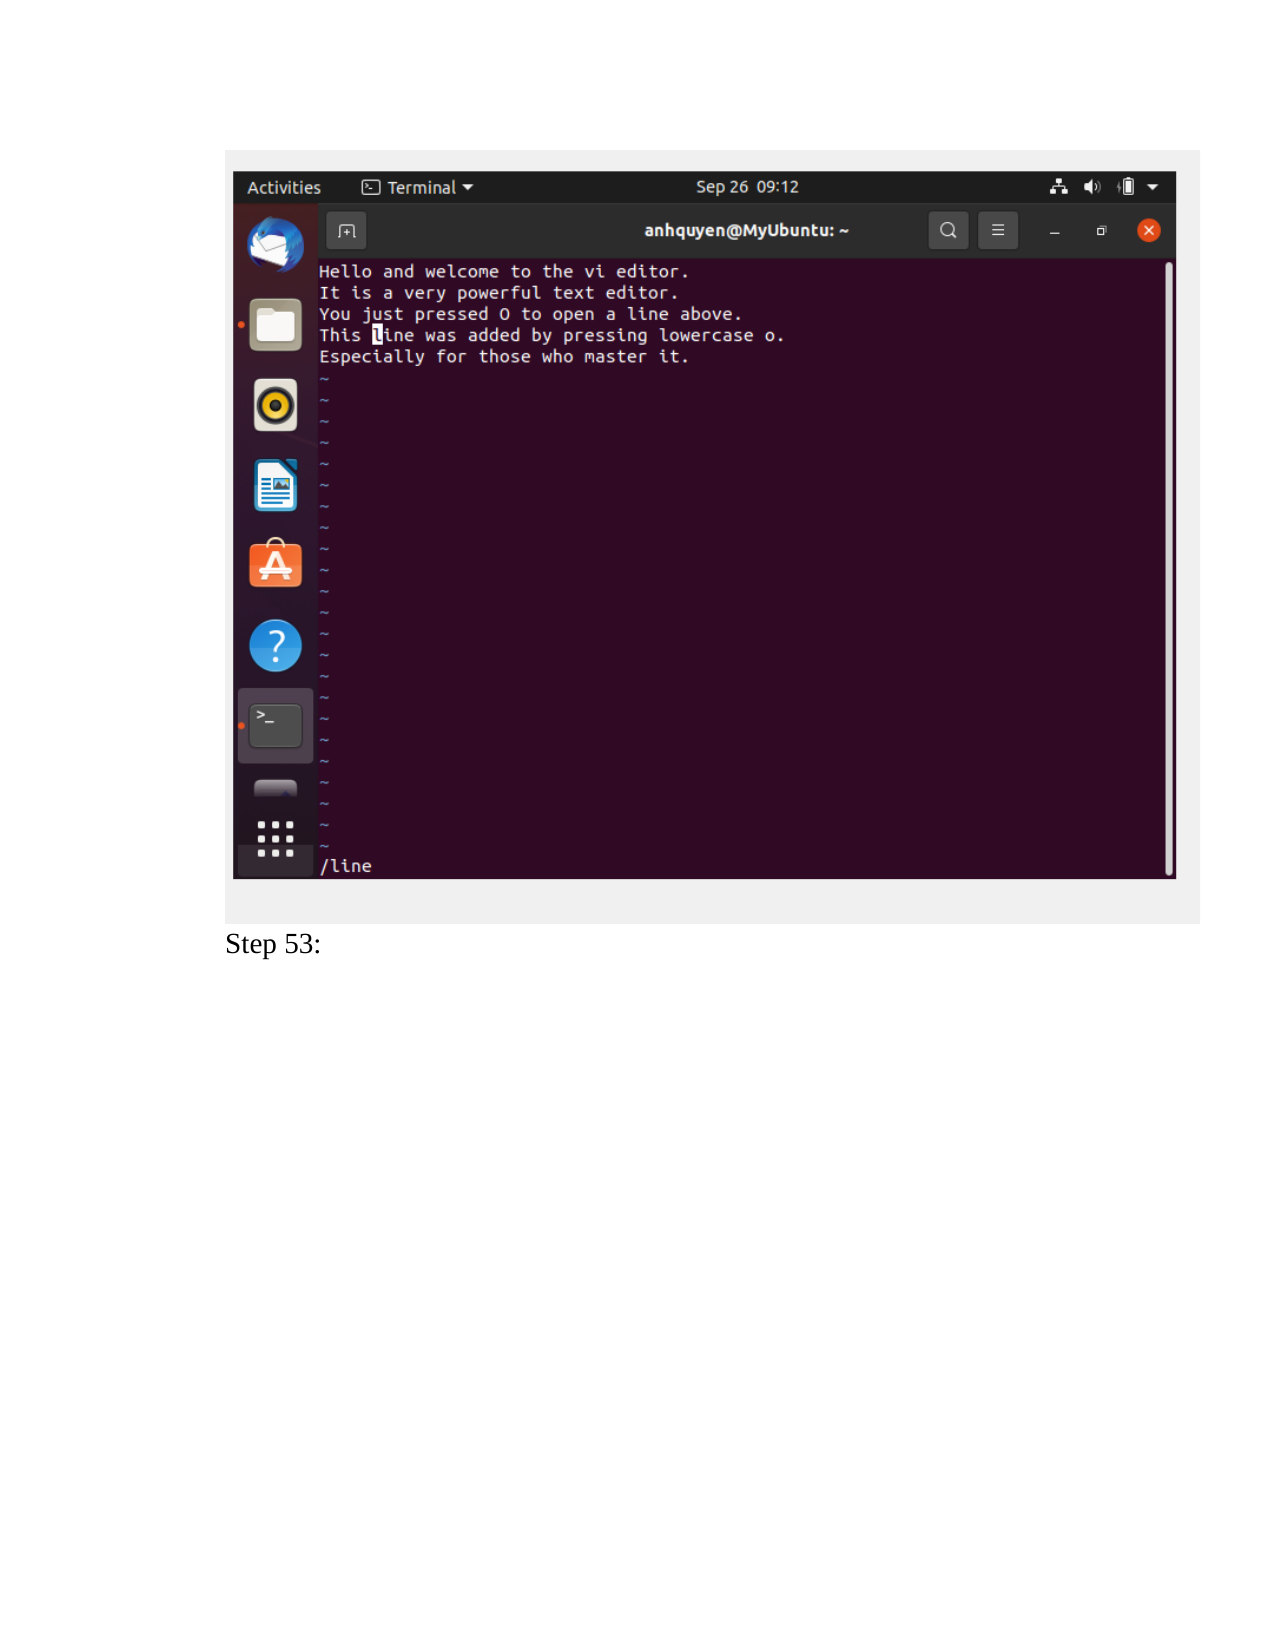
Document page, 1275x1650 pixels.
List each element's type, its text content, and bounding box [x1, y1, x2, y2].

picture [225, 150, 1200, 924]
list Step 53: [225, 926, 1125, 959]
